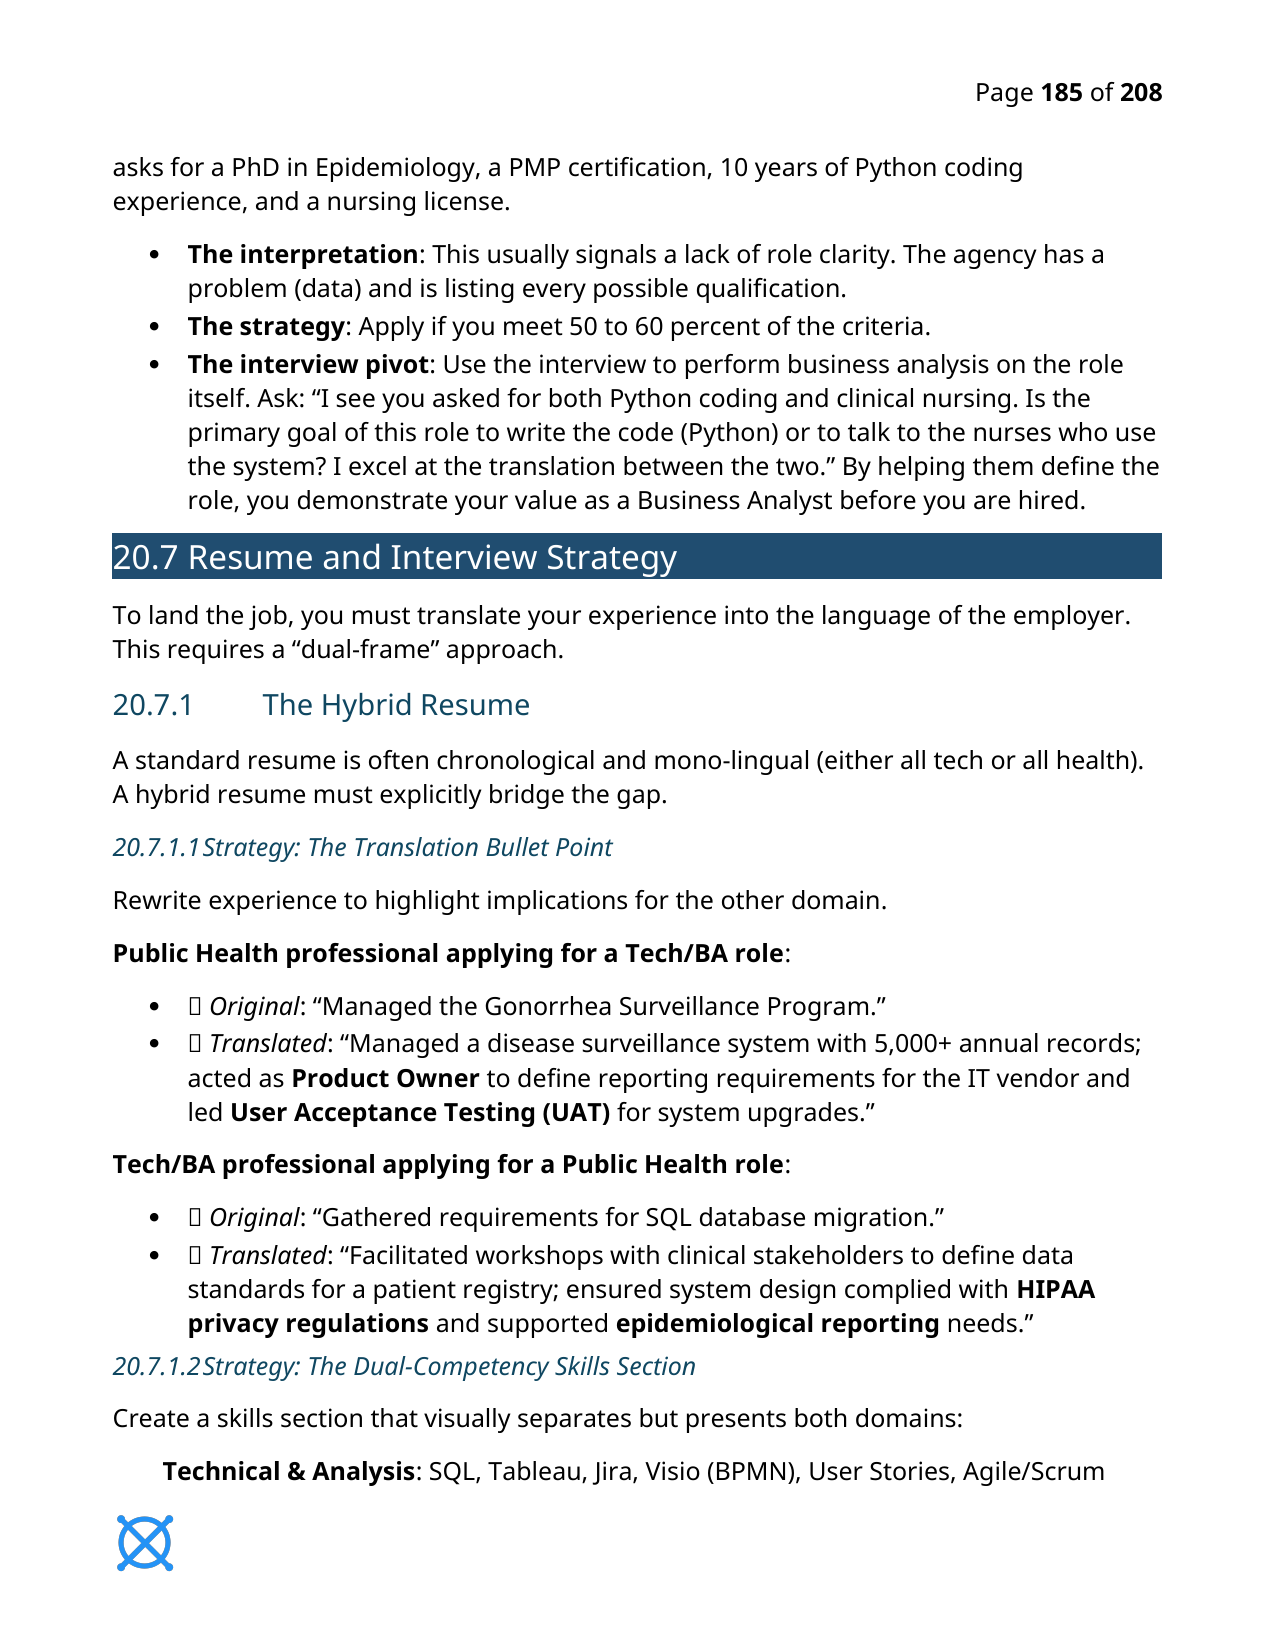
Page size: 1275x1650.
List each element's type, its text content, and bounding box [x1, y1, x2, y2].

list ✅ Translated: “Managed a disease surveillance system with 5,000+ annual records; acted as Product Owner to define reporting requirements for the IT vendor and led User Acceptance Testing (UAT) for system upgrades.” [150, 1026, 1162, 1128]
text To land the job, you must translate your experience into the language of the employer. This requires a “dual-frame” approach. [112, 598, 1162, 666]
list The interpretation: This usually signals a lack of role clarity. The agency has a problem (data) and is listing every possible qualification. [150, 237, 1162, 305]
subtitle Resume and Interview Strategy [112, 533, 1162, 579]
subtitle Strategy: The Translation Bullet Point [112, 830, 1162, 864]
list ❌ Original: “Gathered requirements for SQL database migration.” [150, 1200, 1162, 1234]
text Rewrite experience to highlight implications for the other domain. [112, 883, 1162, 917]
subtitle The Hybrid Resume [112, 684, 1162, 724]
text Public Health professional applying for a Tech/BA role: [112, 936, 1162, 969]
text Tech/BA professional applying for a Public Health role: [112, 1147, 1162, 1181]
subtitle Strategy: The Dual-Competency Skills Section [112, 1348, 1162, 1382]
list The interview pivot: Use the interview to perform business analysis on the role itself. Ask: “I see you asked for both Python coding and clinical nursing. Is the primary goal of this role to write the code (Python) or to talk to the nurses who use the system? I excel at the translation between the two.” By helping them define the role, you demonstrate your value as a Business Analyst before you are hired. [150, 347, 1162, 517]
text Technical & Analysis: SQL, Tableau, Jira, Visio (BPMN), User Stories, Agile/Scrum [162, 1454, 1112, 1488]
list The strategy: Apply if you meet 50 to 60 percent of the criteria. [150, 309, 1162, 343]
text Create a skills section that visually separates but presents both domains: [112, 1401, 1162, 1435]
list ✅ Translated: “Facilitated workshops with clinical stakeholders to define data standards for a patient registry; ensured system design complied with HIPAA privacy regulations and supported epidemiological reporting needs.” [150, 1238, 1162, 1340]
picture [112, 1511, 177, 1575]
text A standard resume is often chronological and mono-lingual (either all tech or all health). A hybrid resume must explicitly bridge the gap. [112, 743, 1162, 811]
list ❌ Original: “Managed the Gonorrhea Surveillance Program.” [150, 988, 1162, 1022]
